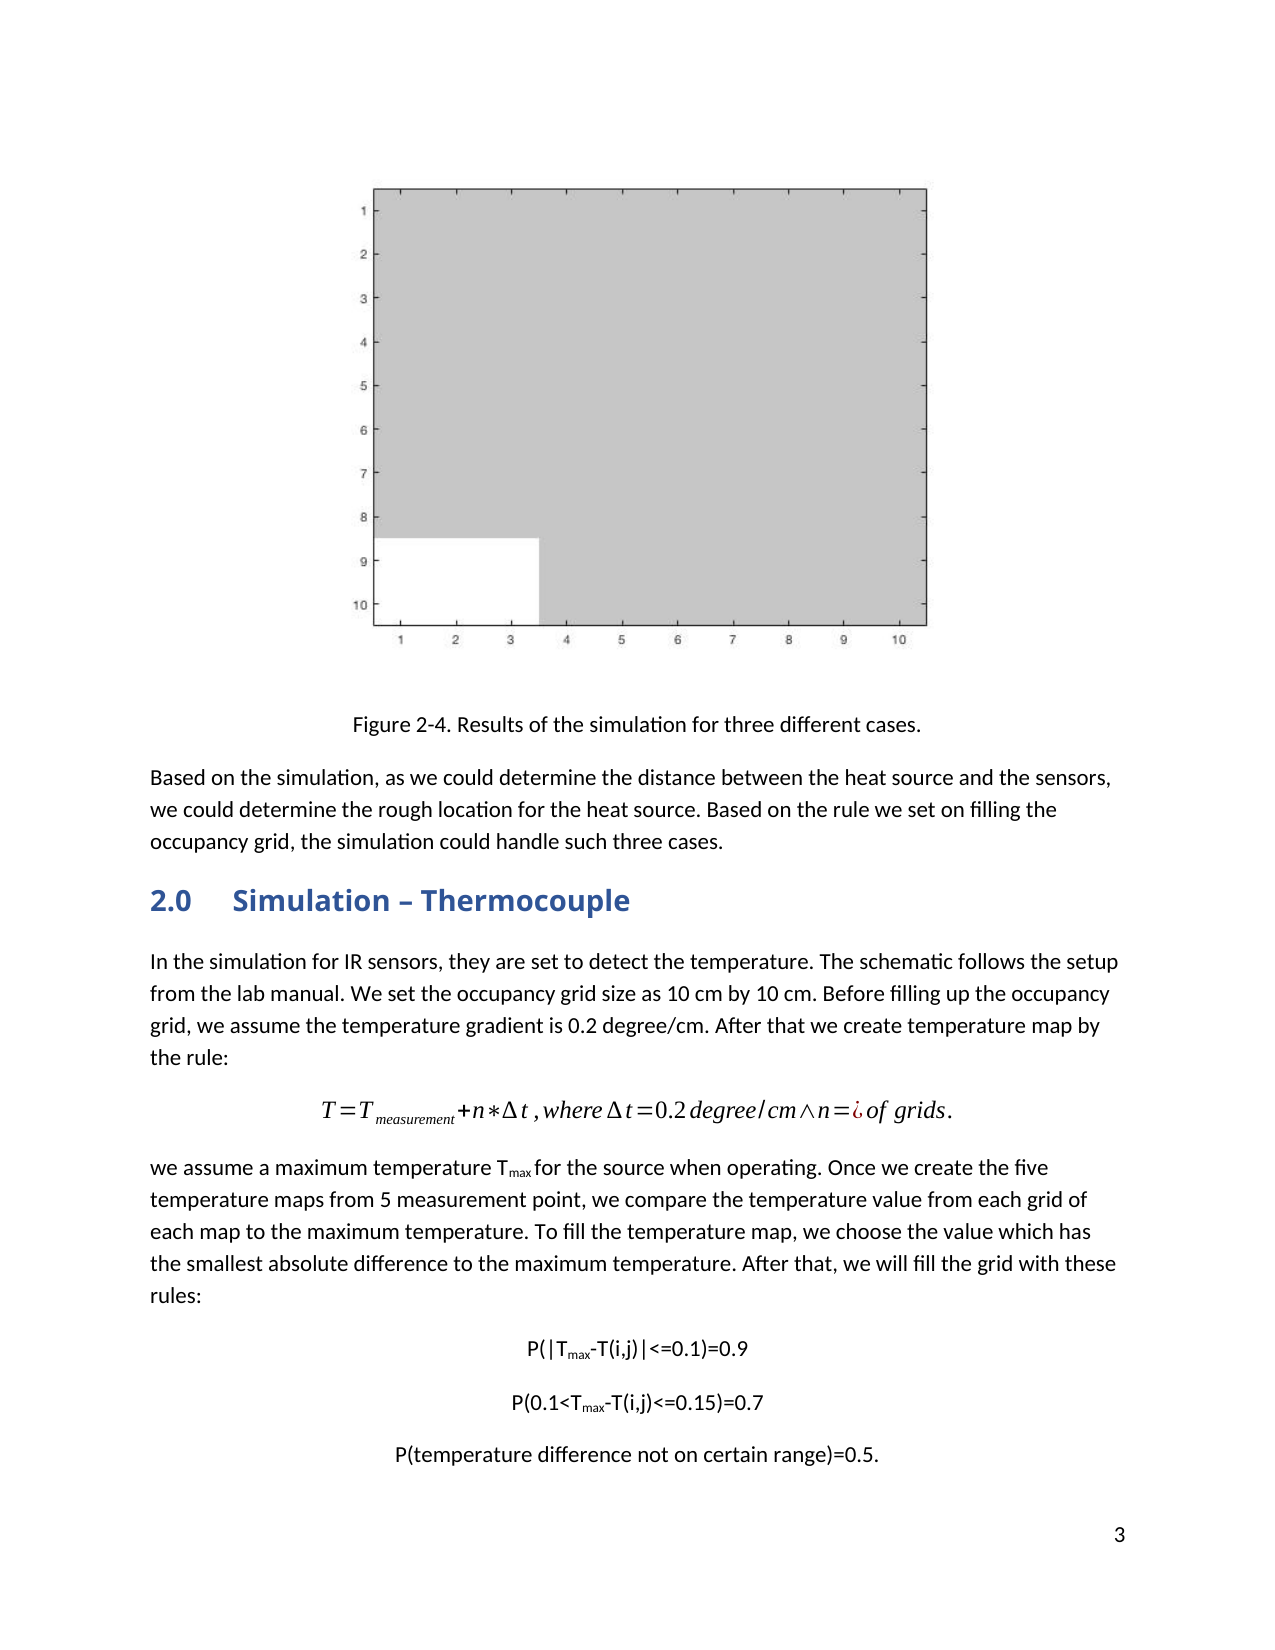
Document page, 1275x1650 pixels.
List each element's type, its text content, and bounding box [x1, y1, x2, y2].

list Simulation – Thermocouple [150, 880, 1125, 920]
text In the simulation for IR sensors, they are set to detect the temperature. The schematic follows the setup from the lab manual. We set the occupancy grid size as 10 cm by 10 cm. Before filling up the occupancy grid, we assume the temperature gradient is 0.2 degree/cm. After that we create temperature map by the rule: [150, 947, 1125, 1071]
text P(|Tmax-T(i,j)|<=0.1)=0.9 [150, 1334, 1125, 1363]
text P(0.1<Tmax-T(i,j)<=0.15)=0.7 [150, 1388, 1125, 1416]
picture [280, 150, 995, 685]
text Based on the simulation, as we could determine the distance between the heat source and the sensors, we could determine the rough location for the heat source. Based on the rule we set on filling the occupancy grid, the simulation could handle such three cases. [150, 763, 1125, 855]
text P(temperature difference not on certain range)=0.5. [150, 1441, 1125, 1469]
text Figure 2-4. Results of the simulation for three different cases. [150, 710, 1125, 738]
text we assume a maximum temperature Tmax for the source when operating. Once we create the five temperature maps from 5 measurement point, we compare the temperature value from each grid of each map to the maximum temperature. To fill the temperature map, we choose the value which has the smallest absolute difference to the maximum temperature. After that, we will fill the grid with these rules: [150, 1153, 1125, 1309]
